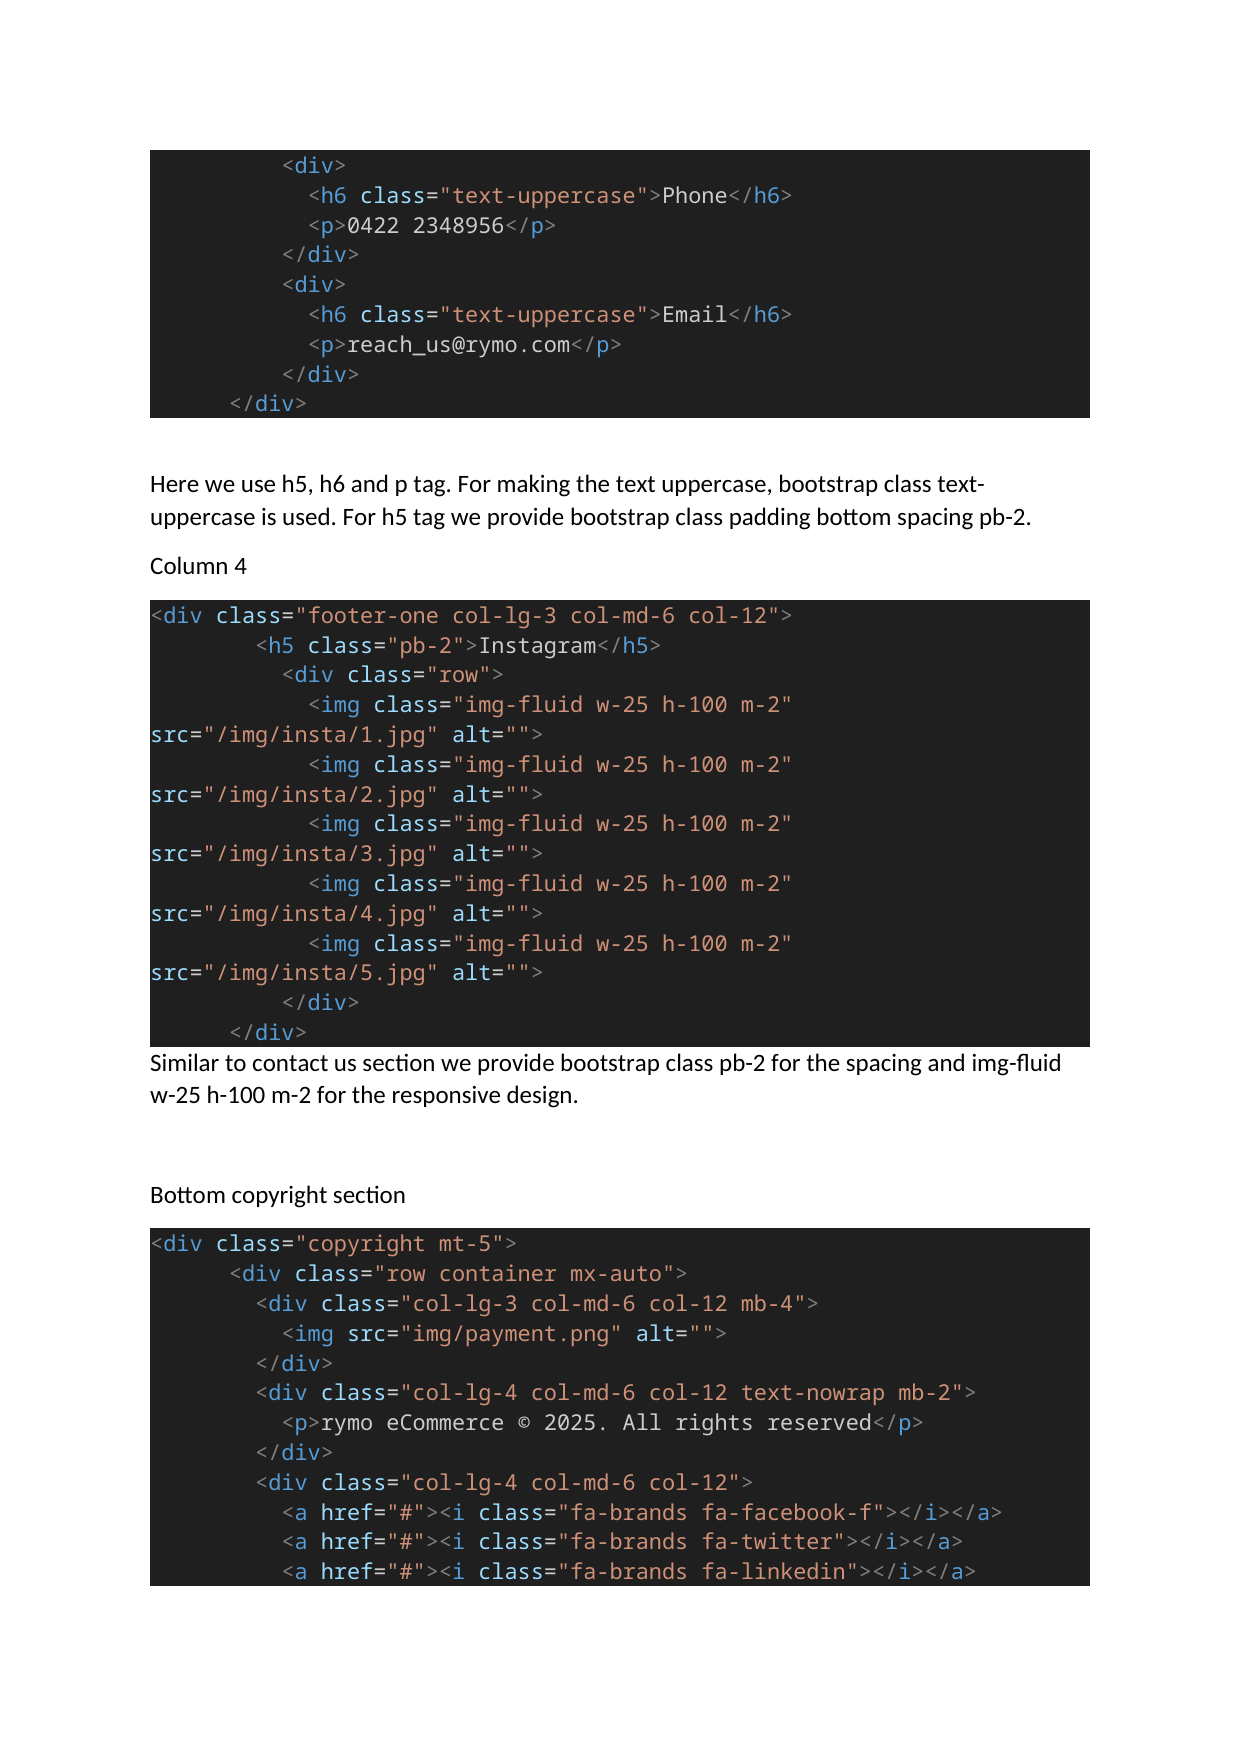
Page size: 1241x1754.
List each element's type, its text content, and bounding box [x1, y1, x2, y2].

text <a href="#"><i class="fa-brands fa-facebook-f"></i></a> [150, 1496, 1090, 1526]
text <div class="footer-one col-lg-3 col-md-6 col-12"> [150, 600, 1090, 629]
text <div class="copyright mt-5"> [150, 1228, 1090, 1258]
text <div class="row"> [150, 659, 1090, 689]
text </div> [150, 987, 1090, 1017]
text <p>0422 2348956</p> [150, 209, 1090, 239]
text </div> [150, 358, 1090, 388]
text <img src="img/payment.png" alt=""> [150, 1318, 1090, 1347]
text <img class="img-fluid w-25 h-100 m-2" src="/img/insta/3.jpg" alt=""> [150, 808, 1090, 868]
text <div class="col-lg-4 col-md-6 col-12"> [150, 1467, 1090, 1496]
text <p>rymo eCommerce © 2025. All rights reserved</p> [150, 1407, 1090, 1437]
text </div> [150, 239, 1090, 269]
text <a href="#"><i class="fa-brands fa-twitter"></i></a> [150, 1526, 1090, 1556]
text <img class="img-fluid w-25 h-100 m-2" src="/img/insta/5.jpg" alt=""> [150, 927, 1090, 987]
text <img class="img-fluid w-25 h-100 m-2" src="/img/insta/4.jpg" alt=""> [150, 868, 1090, 927]
text <h6 class="text-uppercase">Phone</h6> [150, 180, 1090, 209]
text <a href="#"><i class="fa-brands fa-linkedin"></i></a> [150, 1556, 1090, 1586]
text Bottom copyright section [150, 1179, 1090, 1209]
text <img class="img-fluid w-25 h-100 m-2" src="/img/insta/2.jpg" alt=""> [150, 749, 1090, 808]
text <div class="row container mx-auto"> [150, 1258, 1090, 1288]
text <div class="col-lg-4 col-md-6 col-12 text-nowrap mb-2"> [150, 1377, 1090, 1407]
text <div class="col-lg-3 col-md-6 col-12 mb-4"> [150, 1288, 1090, 1318]
text Column 4 [150, 550, 1090, 581]
text </div> [150, 388, 1090, 418]
text <div> [150, 150, 1090, 180]
text </div> [150, 1437, 1090, 1467]
text <img class="img-fluid w-25 h-100 m-2" src="/img/insta/1.jpg" alt=""> [150, 689, 1090, 749]
text </div> [150, 1347, 1090, 1377]
text <h5 class="pb-2">Instagram</h5> [150, 629, 1090, 659]
text Similar to contact us section we provide bootstrap class pb-2 for the spacing and img-fluid w-25 h-100 m-2 for the responsive design. [150, 1047, 1090, 1110]
text <h6 class="text-uppercase">Email</h6> [150, 299, 1090, 329]
text Here we use h5, h6 and p tag. For making the text uppercase, bootstrap class text-uppercase is used. For h5 tag we provide bootstrap class padding bottom spacing pb-2. [150, 468, 1090, 531]
text </div> [150, 1017, 1090, 1047]
text <div> [150, 269, 1090, 299]
text <p>reach_us@rymo.com</p> [150, 329, 1090, 358]
